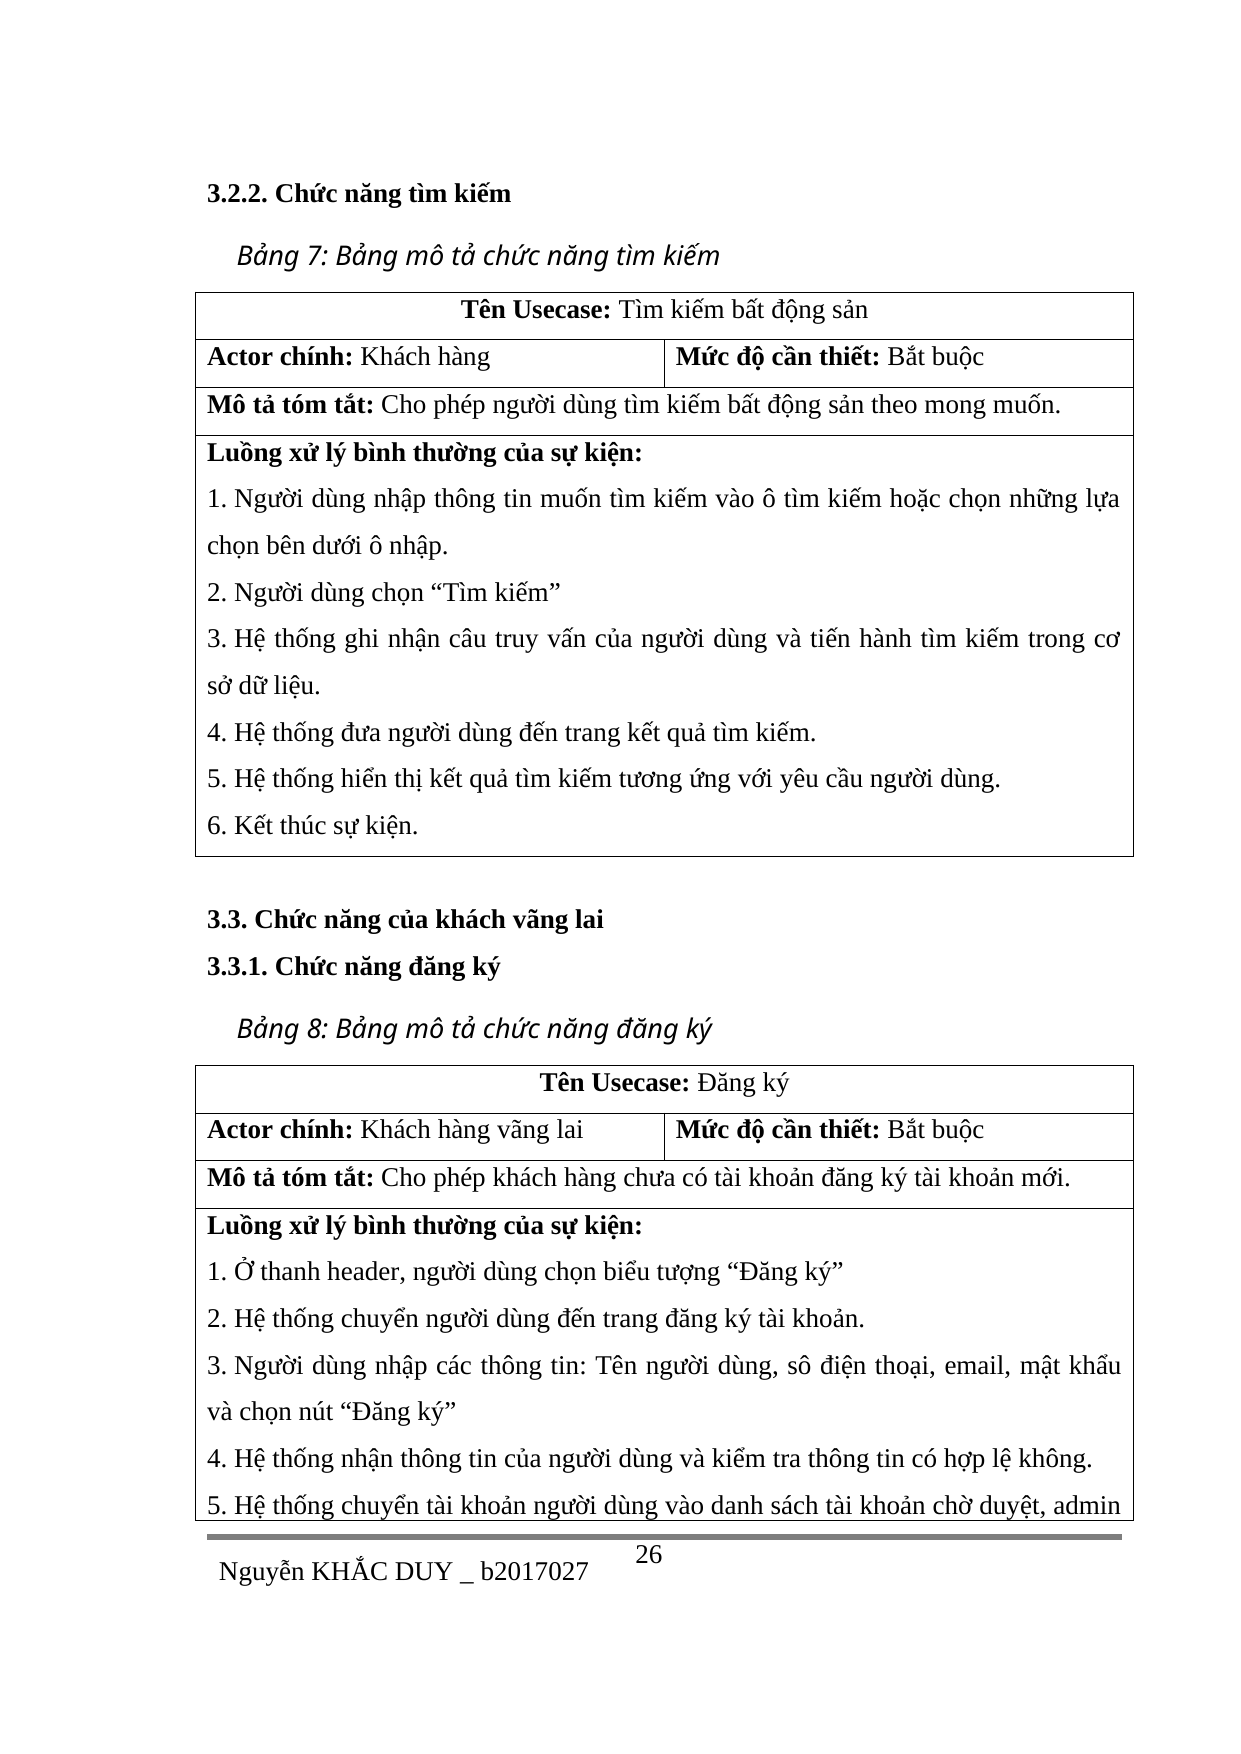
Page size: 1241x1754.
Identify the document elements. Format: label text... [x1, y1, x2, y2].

text Bảng 8: Bảng mô tả chức năng đăng ký [207, 1009, 1122, 1046]
table_header Tên Usecase: Tìm kiếm bất động sản [196, 293, 1133, 339]
text Bảng 7: Bảng mô tả chức năng tìm kiếm [207, 236, 1122, 273]
subtitle Chức năng tìm kiếm [207, 177, 1122, 208]
table_cell Actor chính: Khách hàng [196, 340, 664, 387]
table_cell Mức độ cần thiết: Bắt buộc [665, 340, 1133, 387]
table_cell Mức độ cần thiết: Bắt buộc [665, 1114, 1133, 1160]
subtitle Chức năng đăng ký [207, 950, 1122, 981]
table_cell Actor chính: Khách hàng vãng lai [196, 1114, 664, 1160]
table_cell Mô tả tóm tắt: Cho phép khách hàng chưa có tài khoản đăng ký tài khoản mới. [196, 1161, 1133, 1208]
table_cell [196, 1209, 1133, 1520]
table_cell Mô tả tóm tắt: Cho phép người dùng tìm kiếm bất động sản theo mong muốn. [196, 388, 1133, 435]
table_cell Luồng xử lý bình thường của sự kiện: Người dùng nhập thông tin muốn tìm kiếm vào ô tìm kiếm hoặc chọn những lựa chọn bên dưới ô nhập. Người dùng chọn “Tìm kiếm” Hệ thống ghi nhận câu truy vấn của người dùng và tiến hành tìm kiếm trong cơ sở dữ liệu. Hệ thống đưa người dùng đến trang kết quả tìm kiếm. Hệ thống hiển thị kết quả tìm kiếm tương ứng với yêu cầu người dùng. Kết thúc sự kiện. [196, 436, 1133, 856]
table_header Tên Usecase: Đăng ký [196, 1066, 1133, 1112]
subtitle Chức năng của khách vãng lai [207, 903, 1122, 935]
